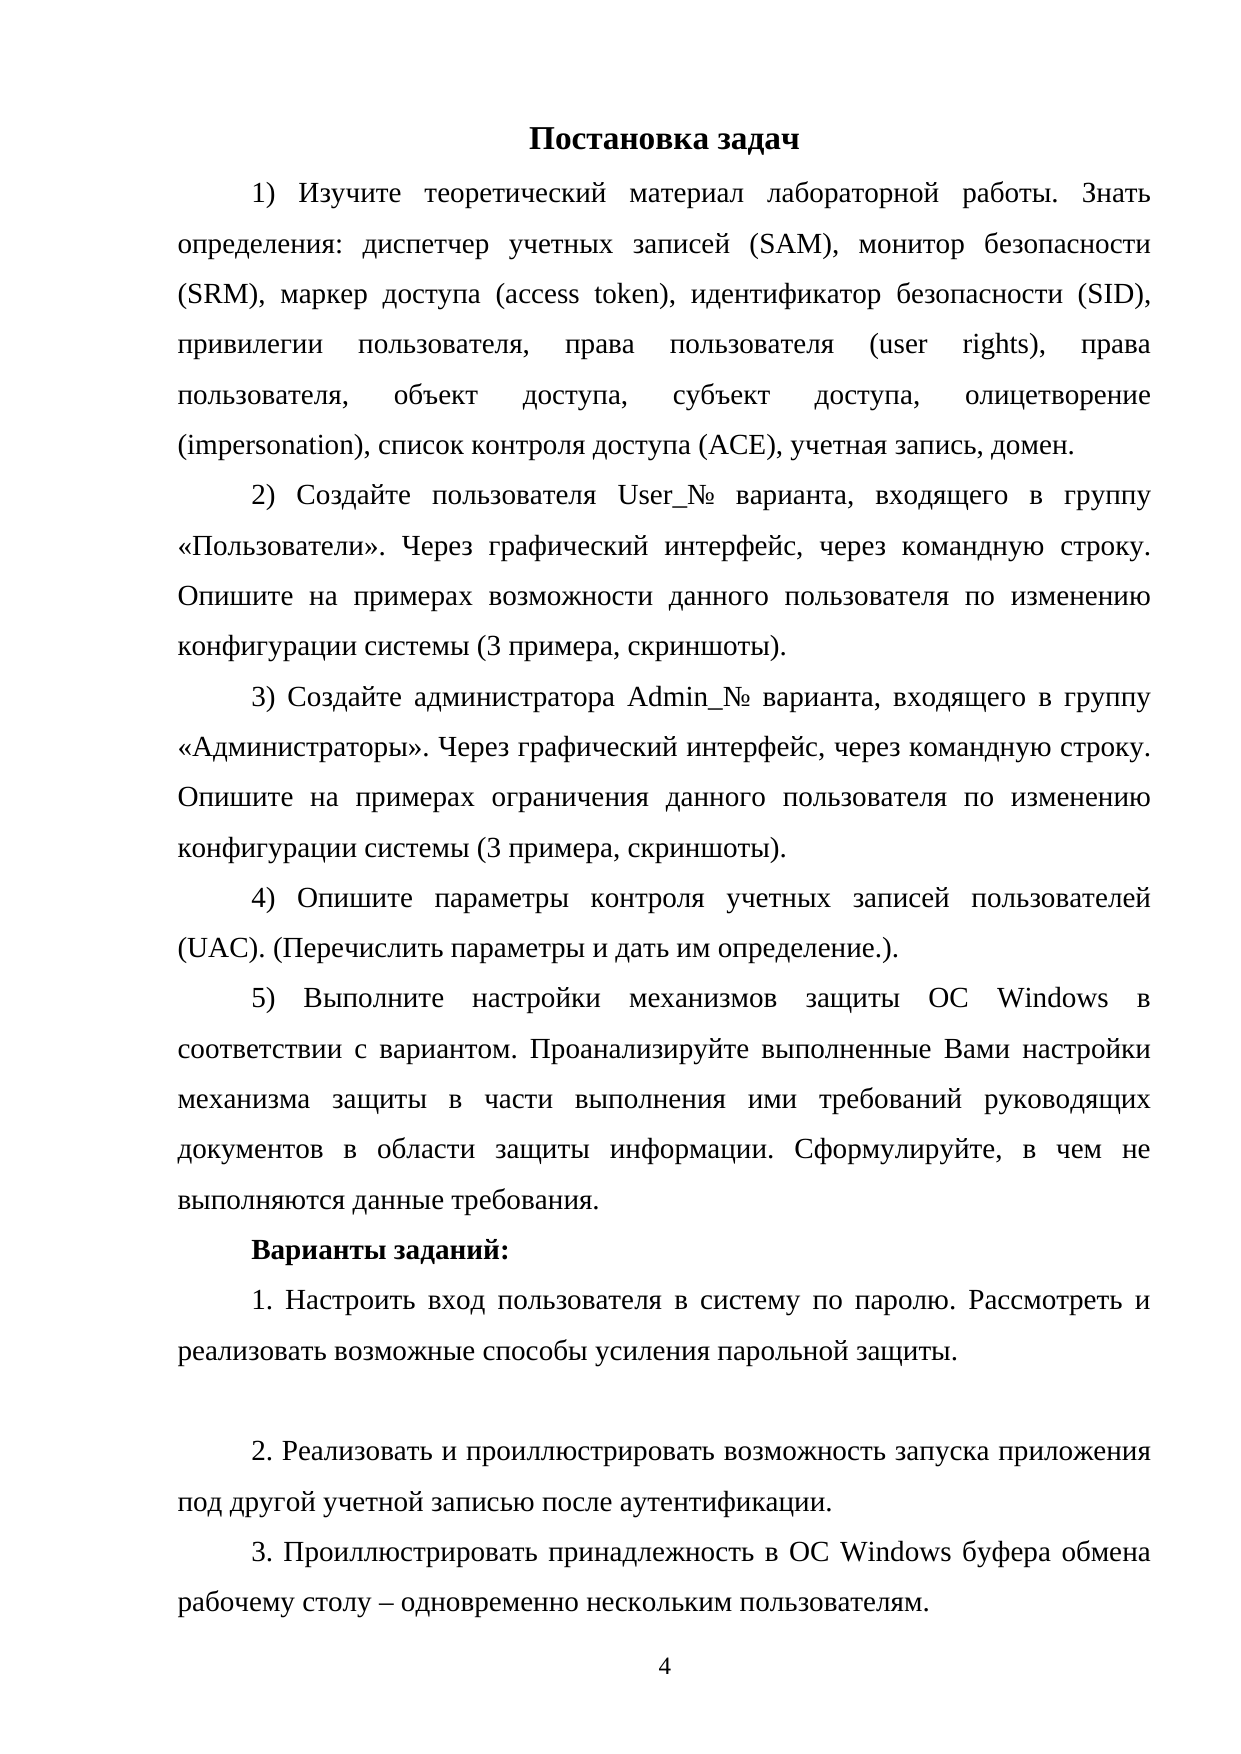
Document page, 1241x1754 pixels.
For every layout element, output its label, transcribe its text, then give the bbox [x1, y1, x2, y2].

text 4) Опишите параметры контроля учетных записей пользователей (UAC). (Перечислить параметры и дать им определение.). [177, 880, 1152, 964]
text 3. Проиллюстрировать принадлежность в ОС Windows буфера обмена рабочему столу – одновременно нескольким пользователям. [177, 1534, 1152, 1618]
text 1. Настроить вход пользователя в систему по паролю. Рассмотреть и реализовать возможные способы усиления парольной защиты. [177, 1282, 1152, 1366]
text 1) Изучите теоретический материал лабораторной работы. Знать определения: диспетчер учетных записей (SAM), монитор безопасности (SRM), маркер доступа (access token), идентификатор безопасности (SID), привилегии пользователя, права пользователя (user rights), права пользователя, объект доступа, субъект доступа, олицетворение (impersonation), список контроля доступа (ACE), учетная запись, домен. [177, 176, 1152, 461]
text 3) Создайте администратора Admin_№ варианта, входящего в группу «Администраторы». Через графический интерфейс, через командную строку. Опишите на примерах ограничения данного пользователя по изменению конфигурации системы (3 примера, скриншоты). [177, 679, 1152, 863]
text 2. Реализовать и проиллюстрировать возможность запуска приложения под другой учетной записью после аутентификации. [177, 1433, 1152, 1517]
text 2) Создайте пользователя User_№ варианта, входящего в группу «Пользователи». Через графический интерфейс, через командную строку. Опишите на примерах возможности данного пользователя по изменению конфигурации системы (3 примера, скриншоты). [177, 477, 1152, 662]
text Постановка задач [177, 118, 1152, 156]
text 5) Выполните настройки механизмов защиты ОС Windows в соответствии с вариантом. Проанализируйте выполненные Вами настройки механизма защиты в части выполнения ими требований руководящих документов в области защиты информации. Сформулируйте, в чем не выполняются данные требования. [177, 981, 1152, 1215]
text Варианты заданий: [177, 1232, 1152, 1266]
